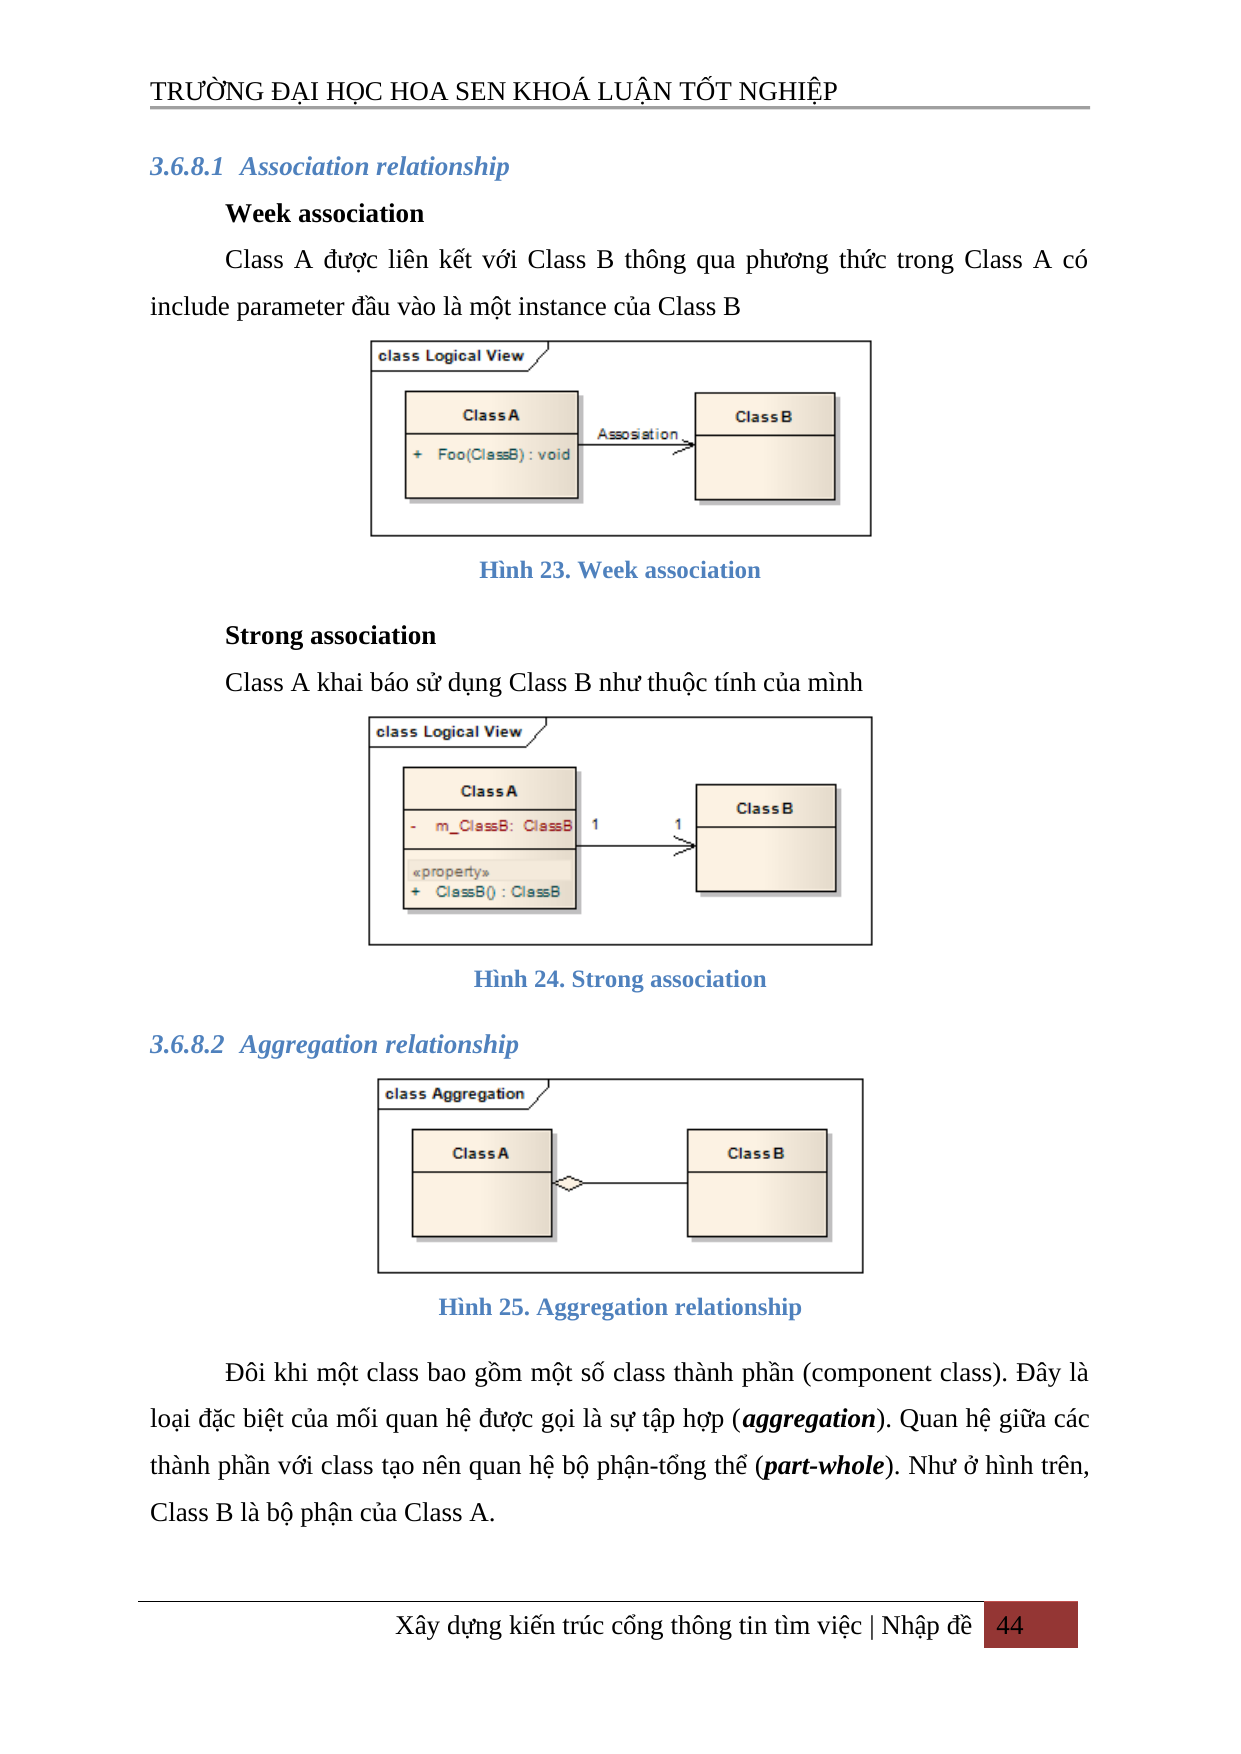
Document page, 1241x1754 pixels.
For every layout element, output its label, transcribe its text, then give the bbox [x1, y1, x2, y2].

picture [364, 712, 876, 949]
text Strong association [150, 619, 1090, 650]
text Class A được liên kết với Class B thông qua phương thức trong Class A có include parameter đầu vào là một instance của Class B [150, 243, 1090, 321]
text Week association [150, 197, 1090, 228]
picture [366, 336, 874, 540]
text Class A khai báo sử dụng Class B như thuộc tính của mình [150, 666, 1090, 697]
text Hình 23. Week association [150, 555, 1090, 584]
text Đôi khi một class bao gồm một số class thành phần (component class). Đây là loại đặc biệt của mối quan hệ được gọi là sự tập hợp (aggregation). Quan hệ giữa các thành phần với class tạo nên quan hệ bộ phận-tổng thể (part-whole). Như ở hình trên, Class B là bộ phận của Class A. [150, 1356, 1090, 1527]
subtitle Association relationship [150, 150, 1090, 181]
text Hình 25. Aggregation relationship [150, 1292, 1090, 1321]
text Hình 24. Strong association [150, 964, 1090, 993]
picture [373, 1074, 867, 1277]
subtitle Aggregation relationship [150, 1028, 1090, 1059]
